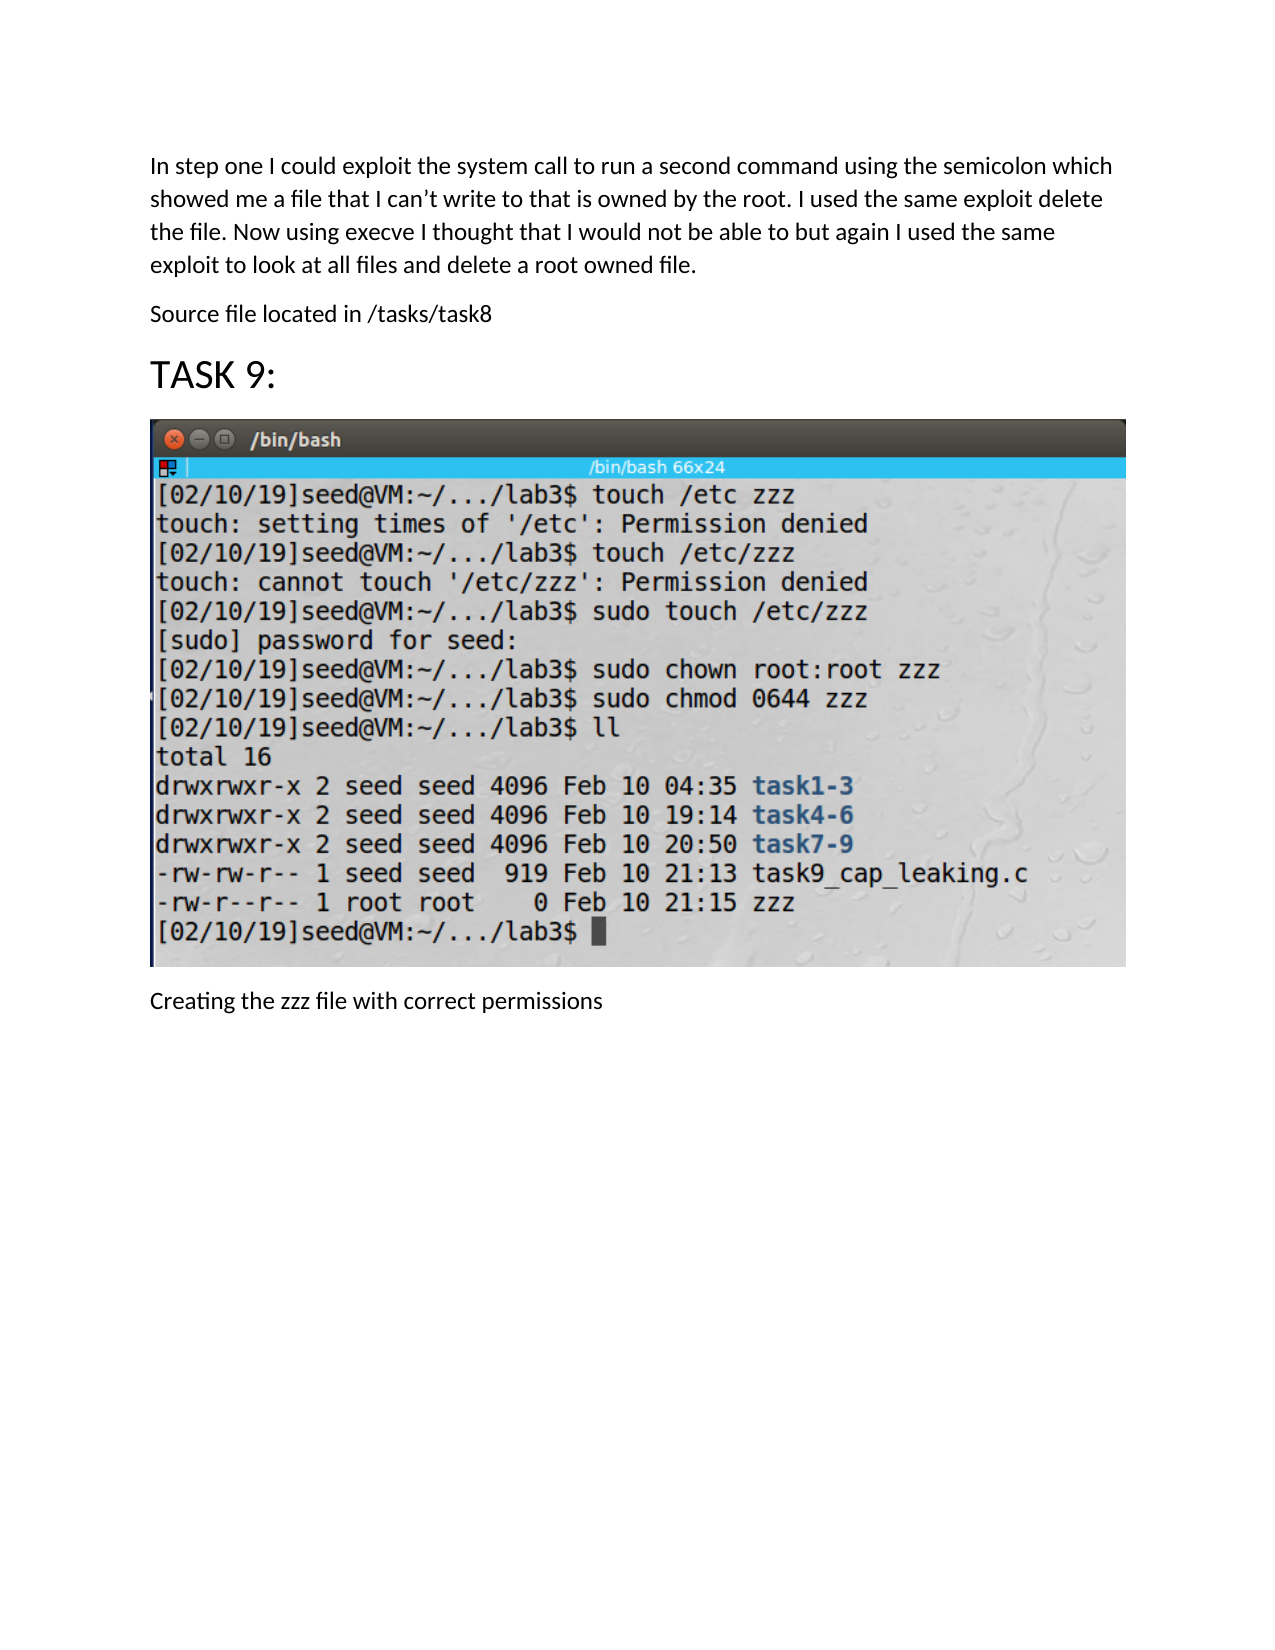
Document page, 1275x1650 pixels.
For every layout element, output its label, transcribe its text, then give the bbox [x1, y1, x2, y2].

text In step one I could exploit the system call to run a second command using the semicolon which showed me a file that I can’t write to that is owned by the root. I used the same exploit delete the file. Now using execve I thought that I would not be able to but again I used the same exploit to look at all files and delete a root owned file. [150, 150, 1125, 279]
text Source file located in /tasks/task8 [150, 298, 1125, 329]
text TASK 9: [150, 348, 1125, 399]
picture [150, 419, 1126, 967]
text Creating the zzz file with correct permissions [150, 985, 1125, 1016]
